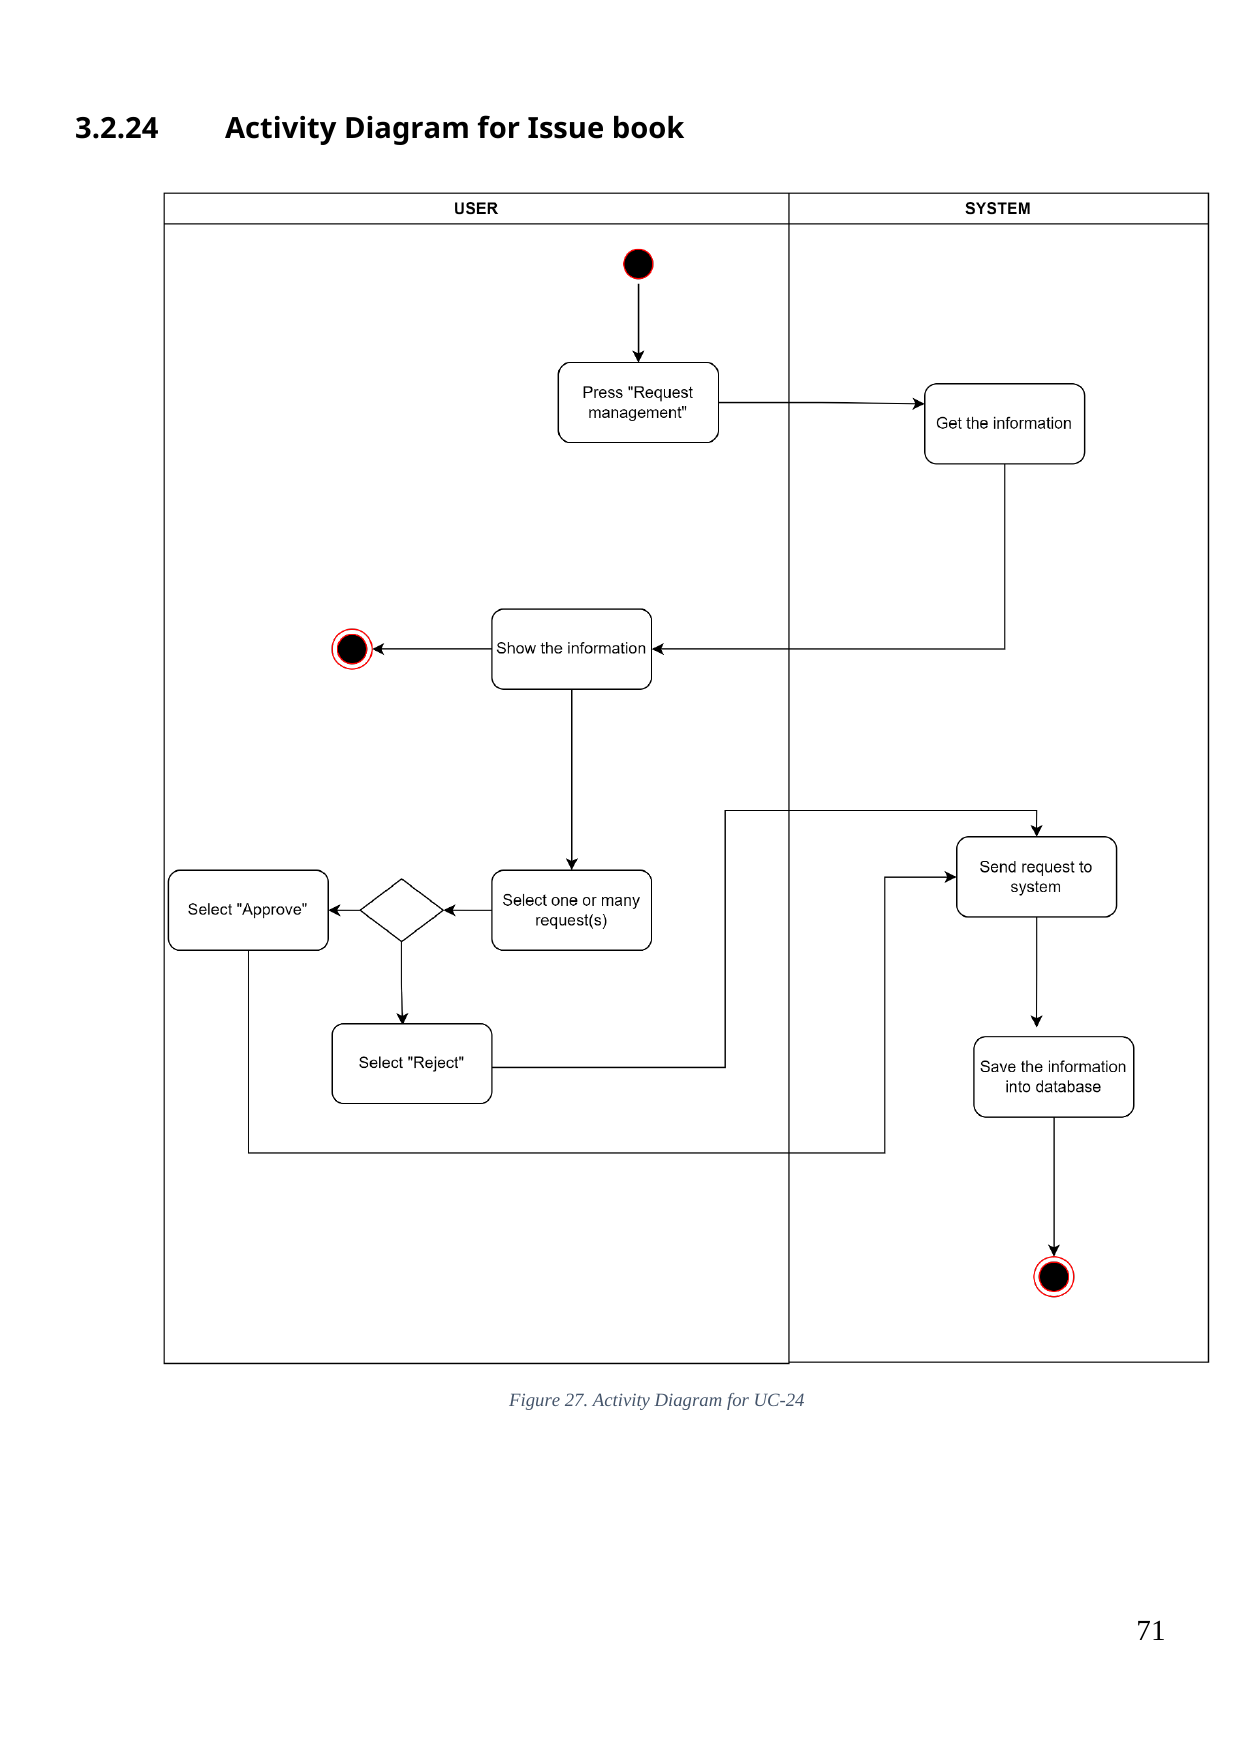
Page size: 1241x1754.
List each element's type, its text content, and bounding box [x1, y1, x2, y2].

picture [150, 179, 1222, 1377]
subtitle Activity Diagram for Issue book [75, 107, 1165, 147]
